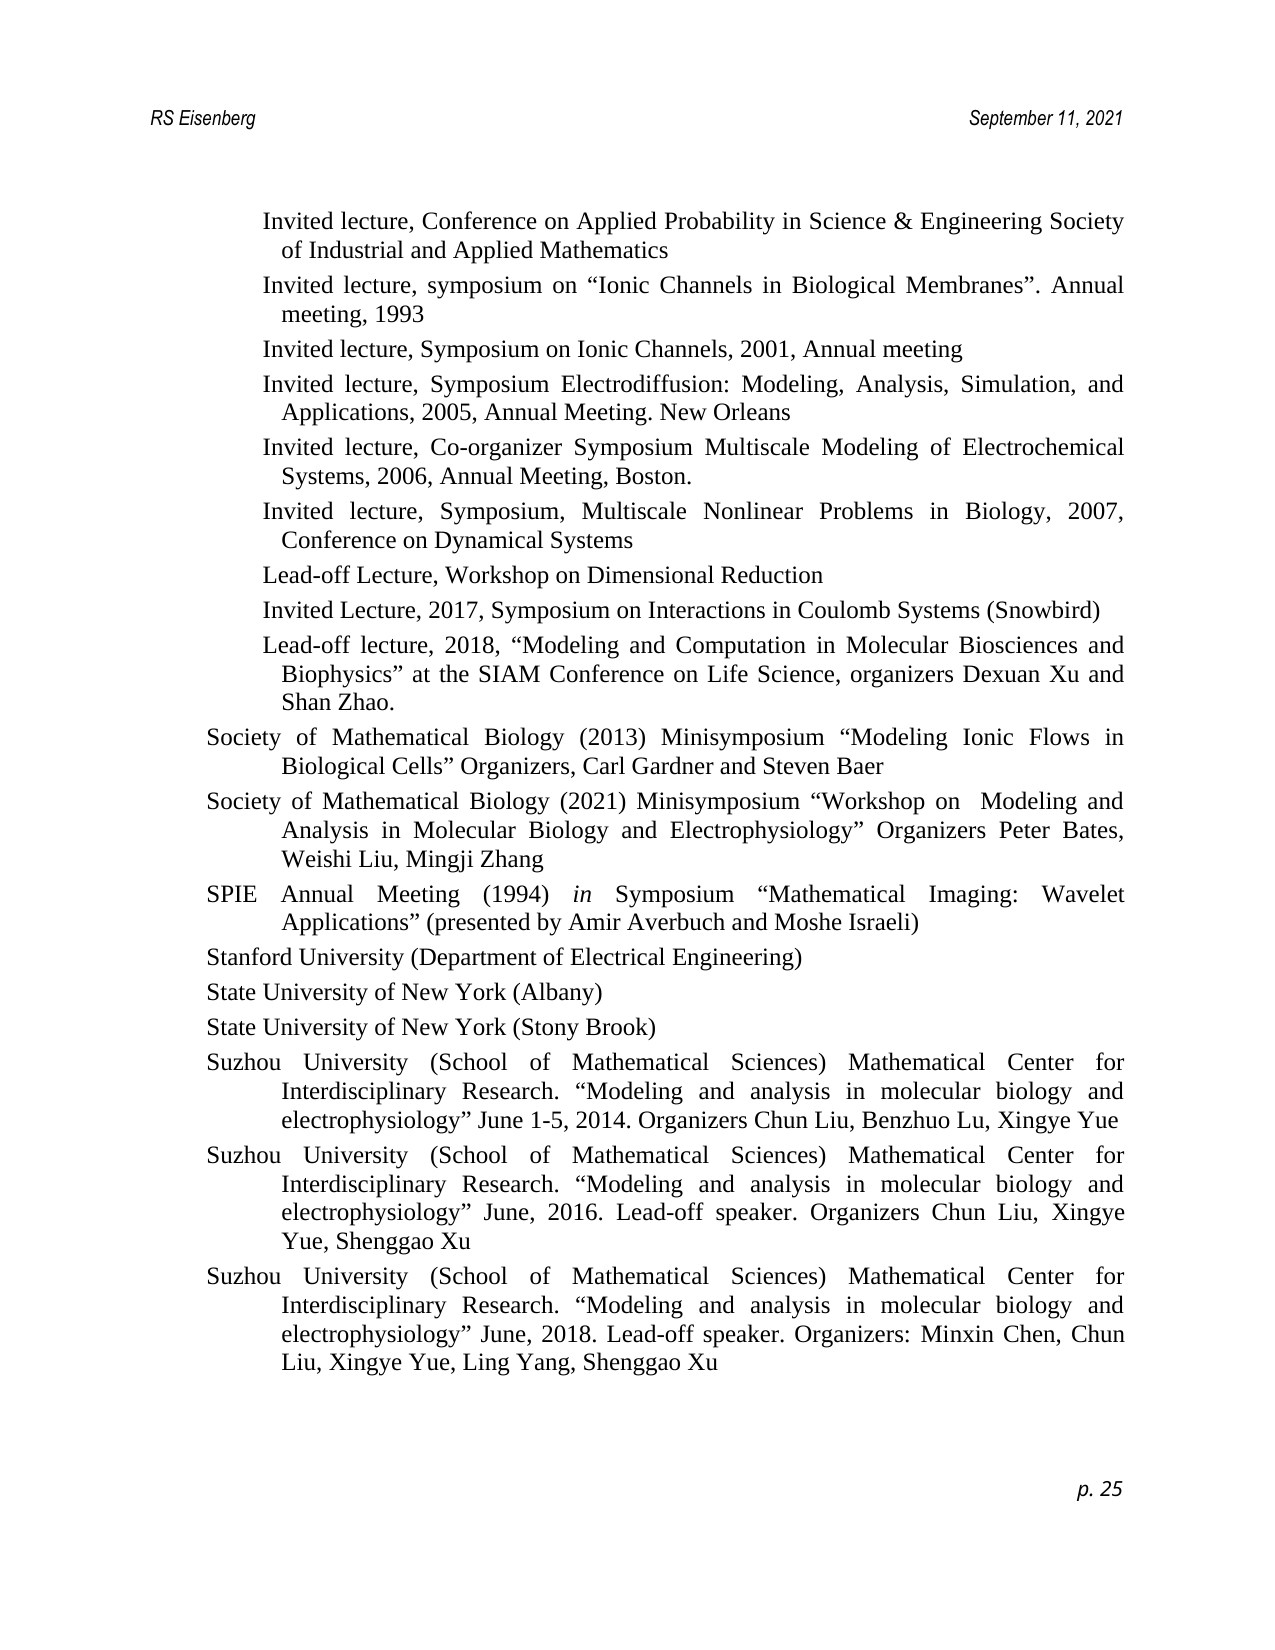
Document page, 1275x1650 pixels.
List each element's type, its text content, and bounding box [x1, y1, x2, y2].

text State University of New York (Albany) [206, 977, 1125, 1006]
text Suzhou University (School of Mathematical Sciences) Mathematical Center for Interdisciplinary Research. “Modeling and analysis in molecular biology and electrophysiology” June, 2016. Lead-off speaker. Organizers Chun Liu, Xingye Yue, Shenggao Xu [206, 1140, 1125, 1255]
text Stanford University (Department of Electrical Engineering) [206, 942, 1125, 971]
text Invited lecture, Symposium, Multiscale Nonlinear Problems in Biology, 2007, Conference on Dynamical Systems [206, 496, 1125, 554]
text Invited lecture, symposium on “Ionic Channels in Biological Membranes”. Annual meeting, 1993 [206, 270, 1125, 327]
text Suzhou University (School of Mathematical Sciences) Mathematical Center for Interdisciplinary Research. “Modeling and analysis in molecular biology and electrophysiology” June 1-5, 2014. Organizers Chun Liu, Benzhuo Lu, Xingye Yue [206, 1047, 1125, 1134]
text Invited lecture, Conference on Applied Probability in Science & Engineering Society of Industrial and Applied Mathematics [206, 206, 1125, 264]
text Society of Mathematical Biology (2021) Minisymposium “Workshop on Modeling and Analysis in Molecular Biology and Electrophysiology” Organizers Peter Bates, Weishi Liu, Mingji Zhang [206, 786, 1125, 872]
text Suzhou University (School of Mathematical Sciences) Mathematical Center for Interdisciplinary Research. “Modeling and analysis in molecular biology and electrophysiology” June, 2018. Lead-off speaker. Organizers: Minxin Chen, Chun Liu, Xingye Yue, Ling Yang, Shenggao Xu [206, 1261, 1125, 1376]
text Invited lecture, Symposium Electrodiffusion: Modeling, Analysis, Simulation, and Applications, 2005, Annual Meeting. New Orleans [206, 369, 1125, 426]
text SPIE Annual Meeting (1994) in Symposium “Mathematical Imaging: Wavelet Applications” (presented by Amir Averbuch and Moshe Israeli) [206, 879, 1125, 936]
text State University of New York (Stony Brook) [206, 1012, 1125, 1041]
text Society of Mathematical Biology (2013) Minisymposium “Modeling Ionic Flows in Biological Cells” Organizers, Carl Gardner and Steven Baer [206, 722, 1125, 780]
text Invited lecture, Co-organizer Symposium Multiscale Modeling of Electrochemical Systems, 2006, Annual Meeting, Boston. [206, 432, 1125, 490]
text Invited Lecture, 2017, Symposium on Interactions in Coulomb Systems (Snowbird) [206, 595, 1125, 624]
text Lead-off lecture, 2018, “Modeling and Computation in Molecular Biosciences and Biophysics” at the SIAM Conference on Life Science, organizers Dexuan Xu and Shan Zhao. [206, 630, 1125, 716]
text Invited lecture, Symposium on Ionic Channels, 2001, Annual meeting [206, 334, 1125, 362]
text Lead-off Lecture, Workshop on Dimensional Reduction [206, 560, 1125, 589]
